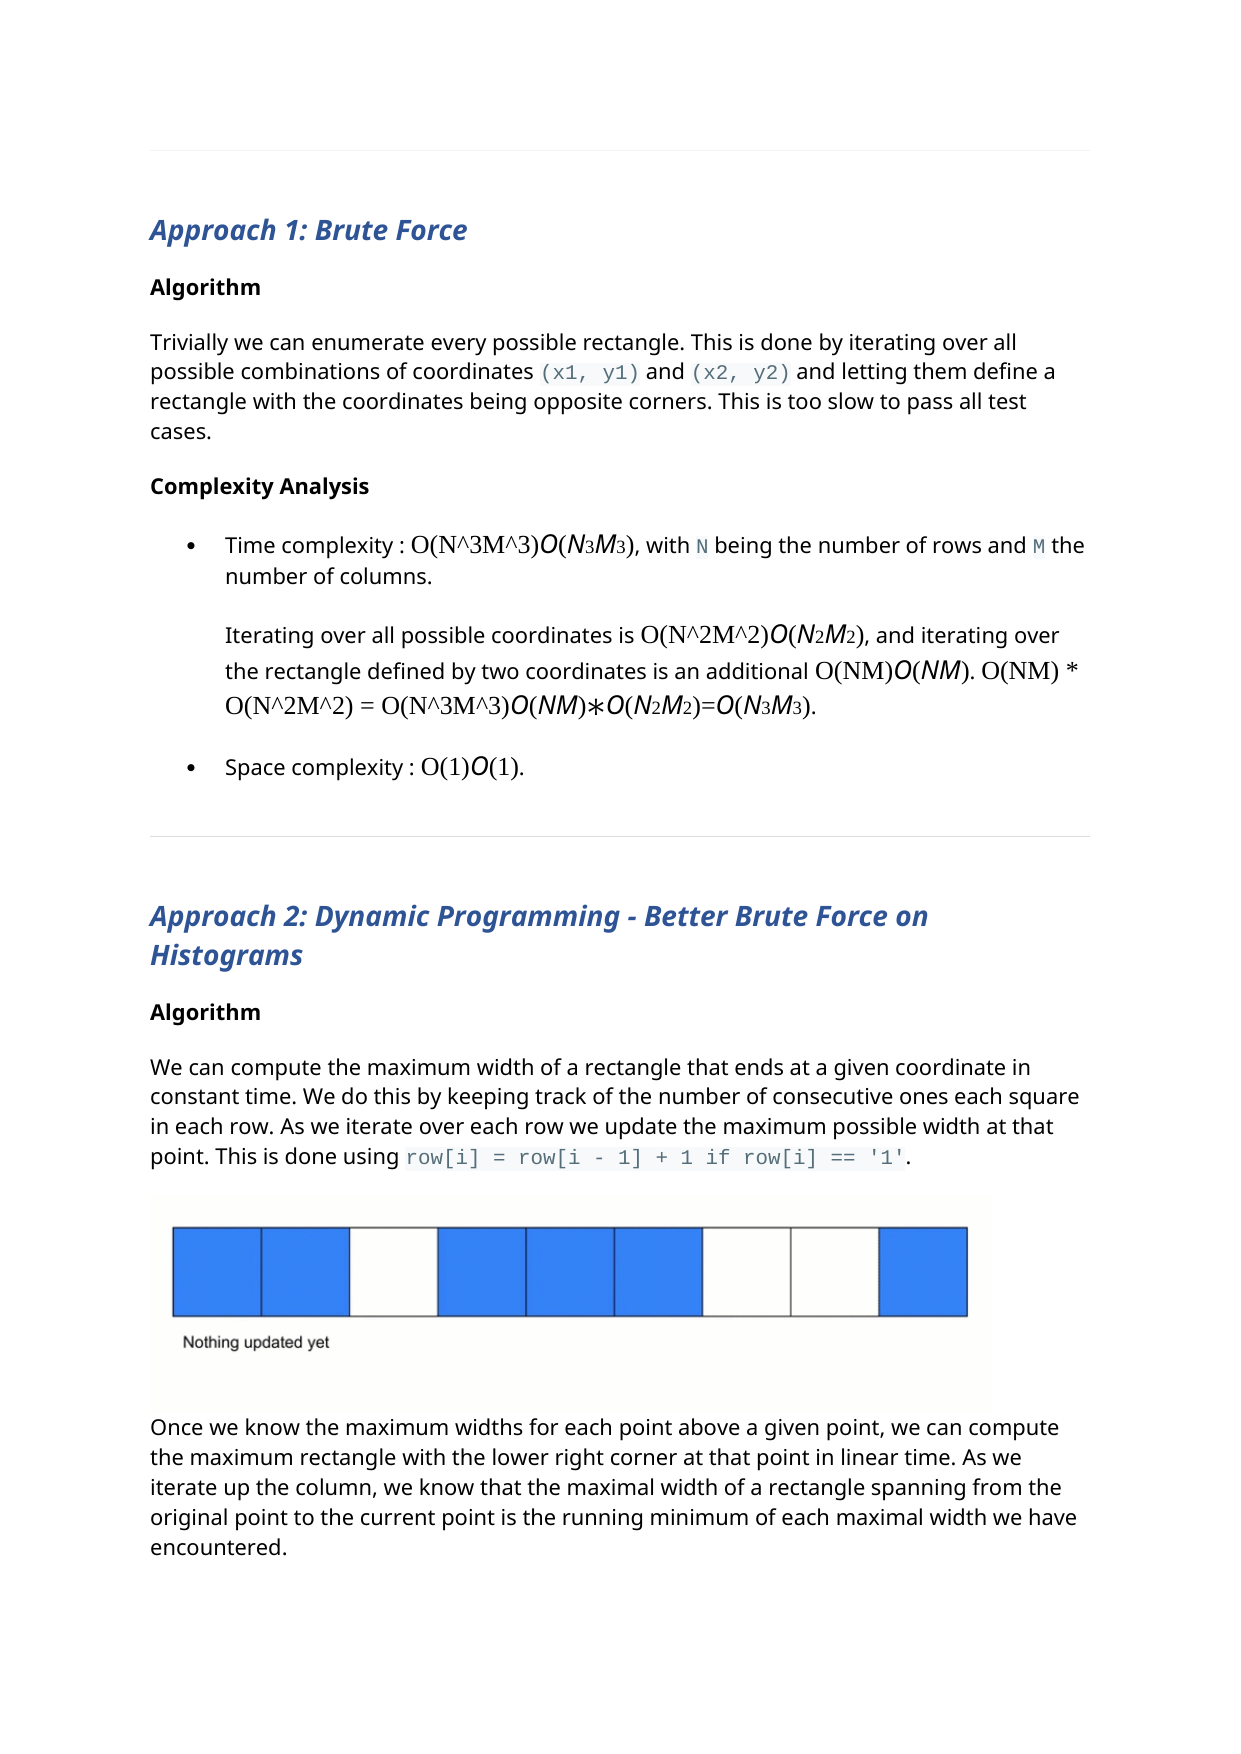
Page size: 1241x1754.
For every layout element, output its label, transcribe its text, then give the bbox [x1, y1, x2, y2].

text Algorithm [150, 997, 1090, 1027]
text Trivially we can enumerate every possible rectangle. This is done by iterating over all possible combinations of coordinates (x1, y1) and (x2, y2) and letting them define a rectangle with the coordinates being opposite corners. This is too slow to pass all test cases. [150, 327, 1090, 446]
picture [150, 1195, 992, 1413]
text Iterating over all possible coordinates is O(N^2M^2)O(N2M2), and iterating over the rectangle defined by two coordinates is an additional O(NM)O(NM). O(NM) * O(N^2M^2) = O(N^3M^3)O(NM)∗O(N2M2)=O(N3M3). [225, 616, 1090, 722]
text Complexity Analysis [150, 471, 1090, 501]
list Space complexity : O(1)O(1). [187, 747, 1090, 812]
subtitle Approach 1: Brute Force [150, 210, 1090, 248]
text We can compute the maximum width of a rectangle that ends at a given coordinate in constant time. We do this by keeping track of the number of consecutive ones each square in each row. As we iterate over each row we update the maximum possible width at that point. This is done using row[i] = row[i - 1] + 1 if row[i] == '1'. [150, 1052, 1090, 1171]
list Time complexity : O(N^3M^3)O(N3M3), with N being the number of rows and M the number of columns. [187, 526, 1090, 591]
text Once we know the maximum widths for each point above a given point, we can compute the maximum rectangle with the lower right corner at that point in linear time. As we iterate up the column, we know that the maximal width of a rectangle spanning from the original point to the current point is the running minimum of each maximal width we have encountered. [150, 1412, 1090, 1561]
subtitle Approach 2: Dynamic Programming - Better Brute Force on Histograms [150, 897, 1090, 973]
text Algorithm [150, 272, 1090, 302]
